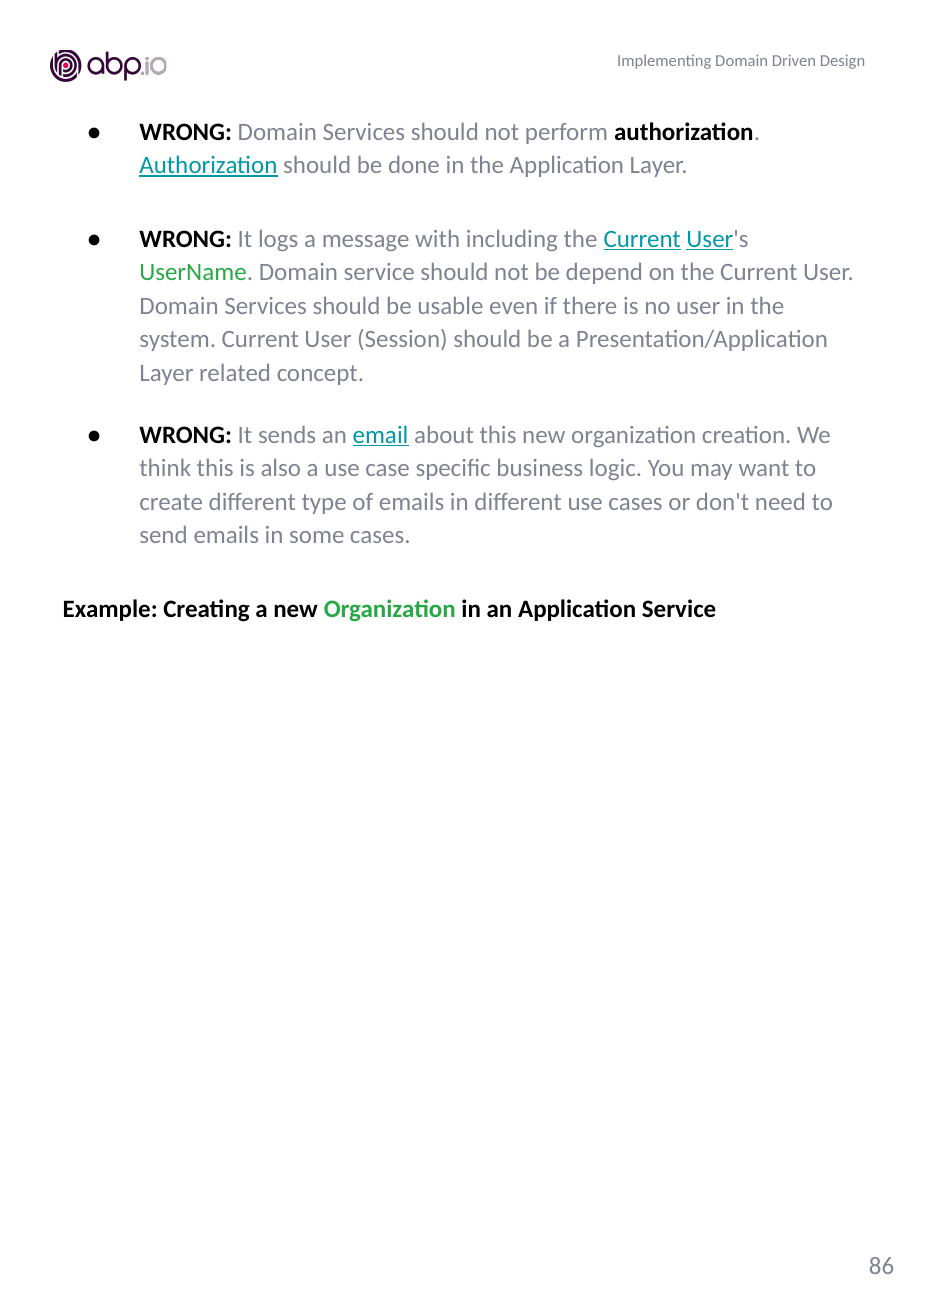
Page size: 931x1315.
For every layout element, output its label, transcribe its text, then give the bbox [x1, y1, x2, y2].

picture [50, 50, 167, 82]
text Example: Creating a new Organization in an Application Service [62, 593, 866, 623]
list WRONG: It logs a message with including the Current User's UserName. Domain service should not be depend on the Current User. Domain Services should be usable even if there is no user in the system. Current User (Session) should be a Presentation/Application Layer related concept. [86, 223, 865, 387]
list WRONG: Domain Services should not perform authorization. Authorization should be done in the Application Layer. [86, 116, 865, 180]
list WRONG: It sends an email about this new organization creation. We think this is also a use case specific business logic. You may want to create different type of emails in different use cases or don't need to send emails in some cases. [86, 419, 865, 550]
